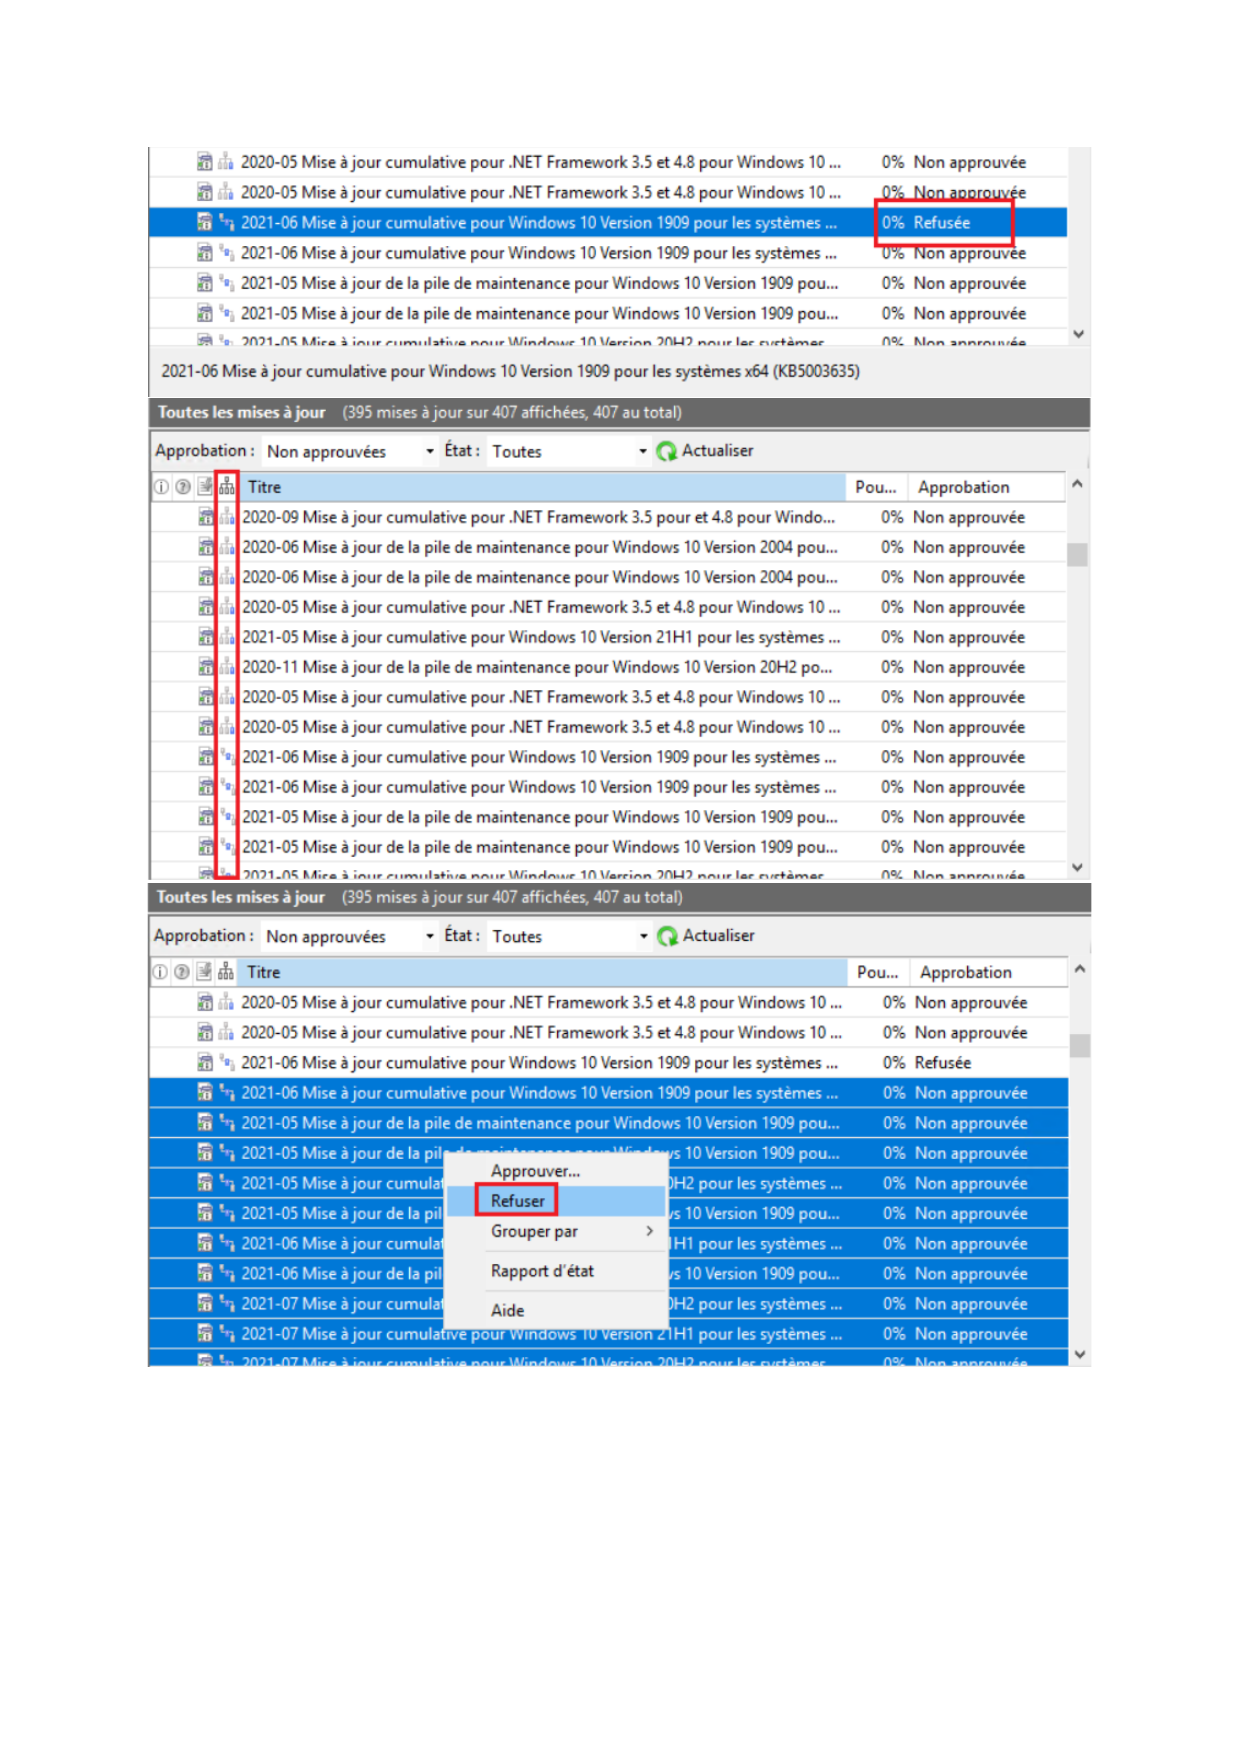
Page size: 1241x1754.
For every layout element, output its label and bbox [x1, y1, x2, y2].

picture [147, 883, 1092, 1367]
picture [147, 147, 1092, 397]
picture [147, 398, 1092, 881]
